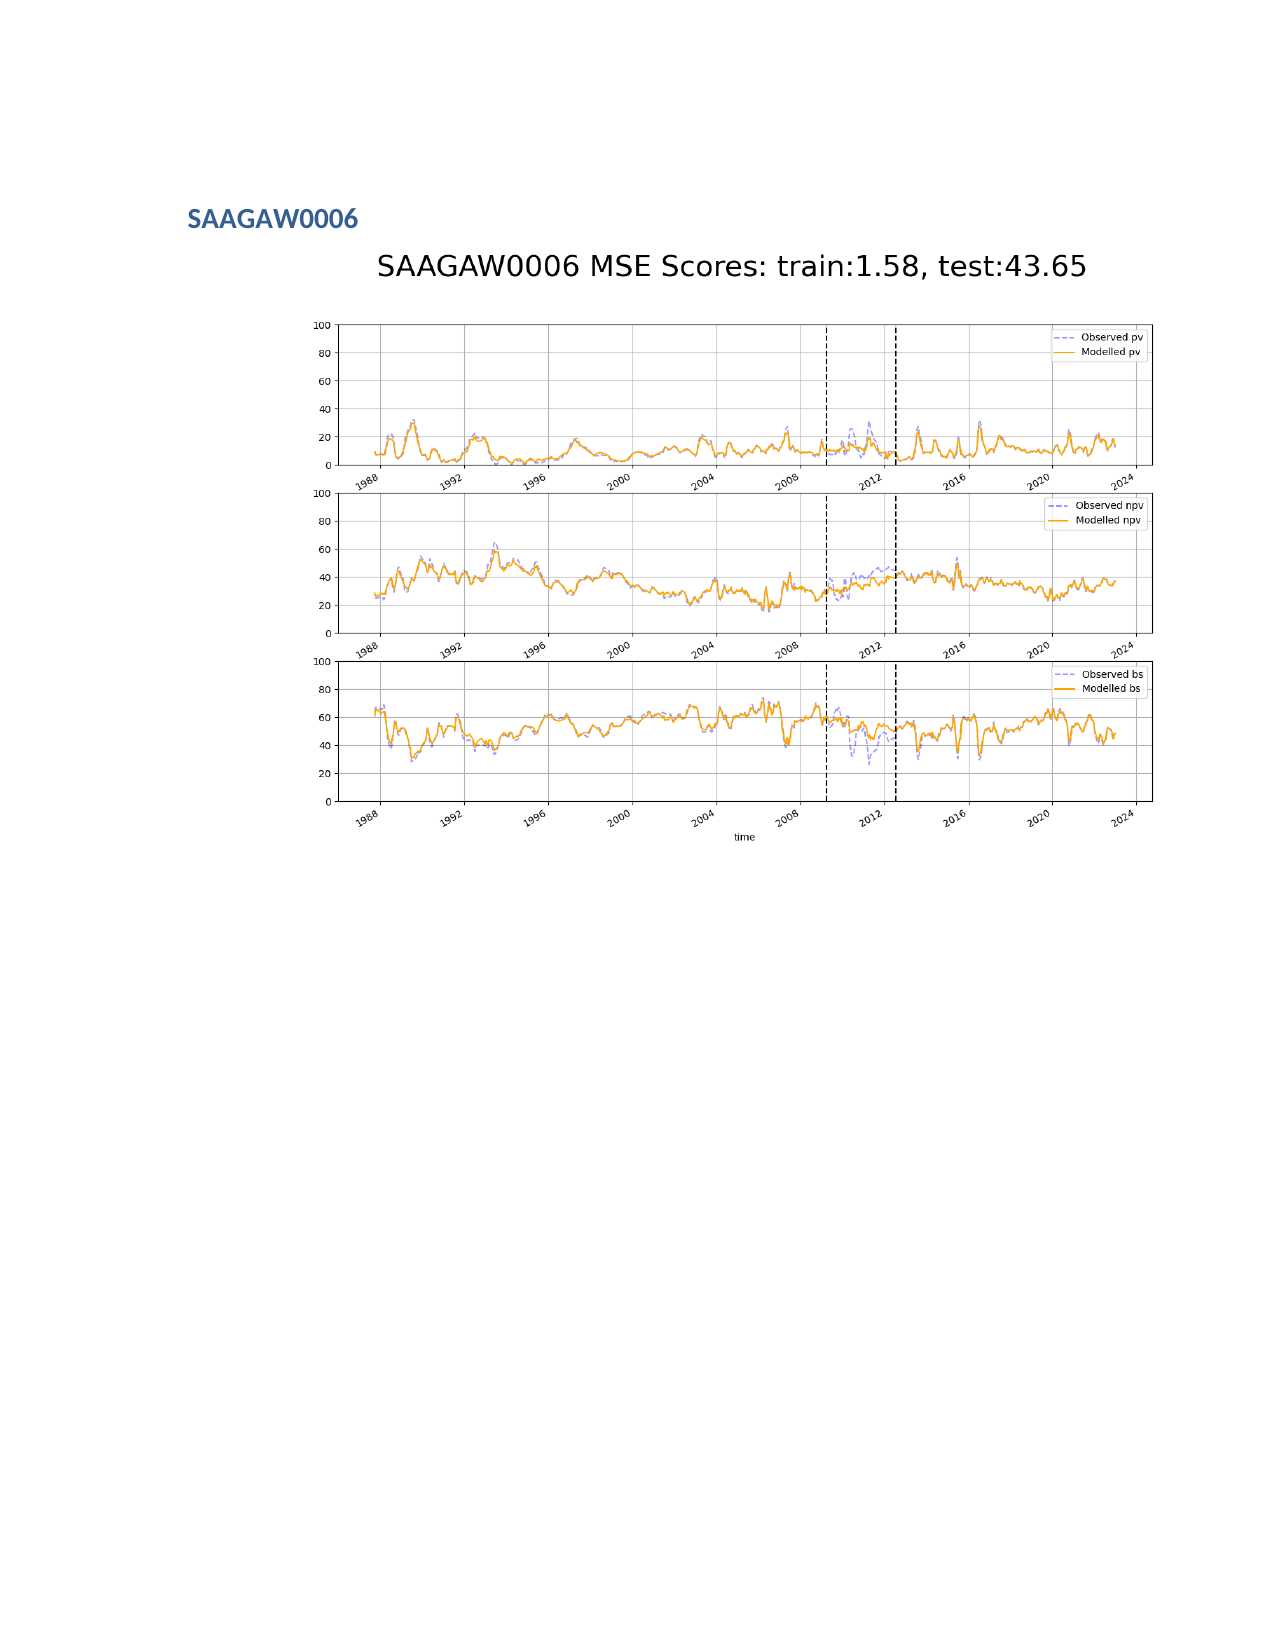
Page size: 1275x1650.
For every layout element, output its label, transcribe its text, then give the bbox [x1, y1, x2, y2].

subtitle SAAGAW0006 [187, 200, 1087, 236]
picture [206, 241, 1257, 941]
